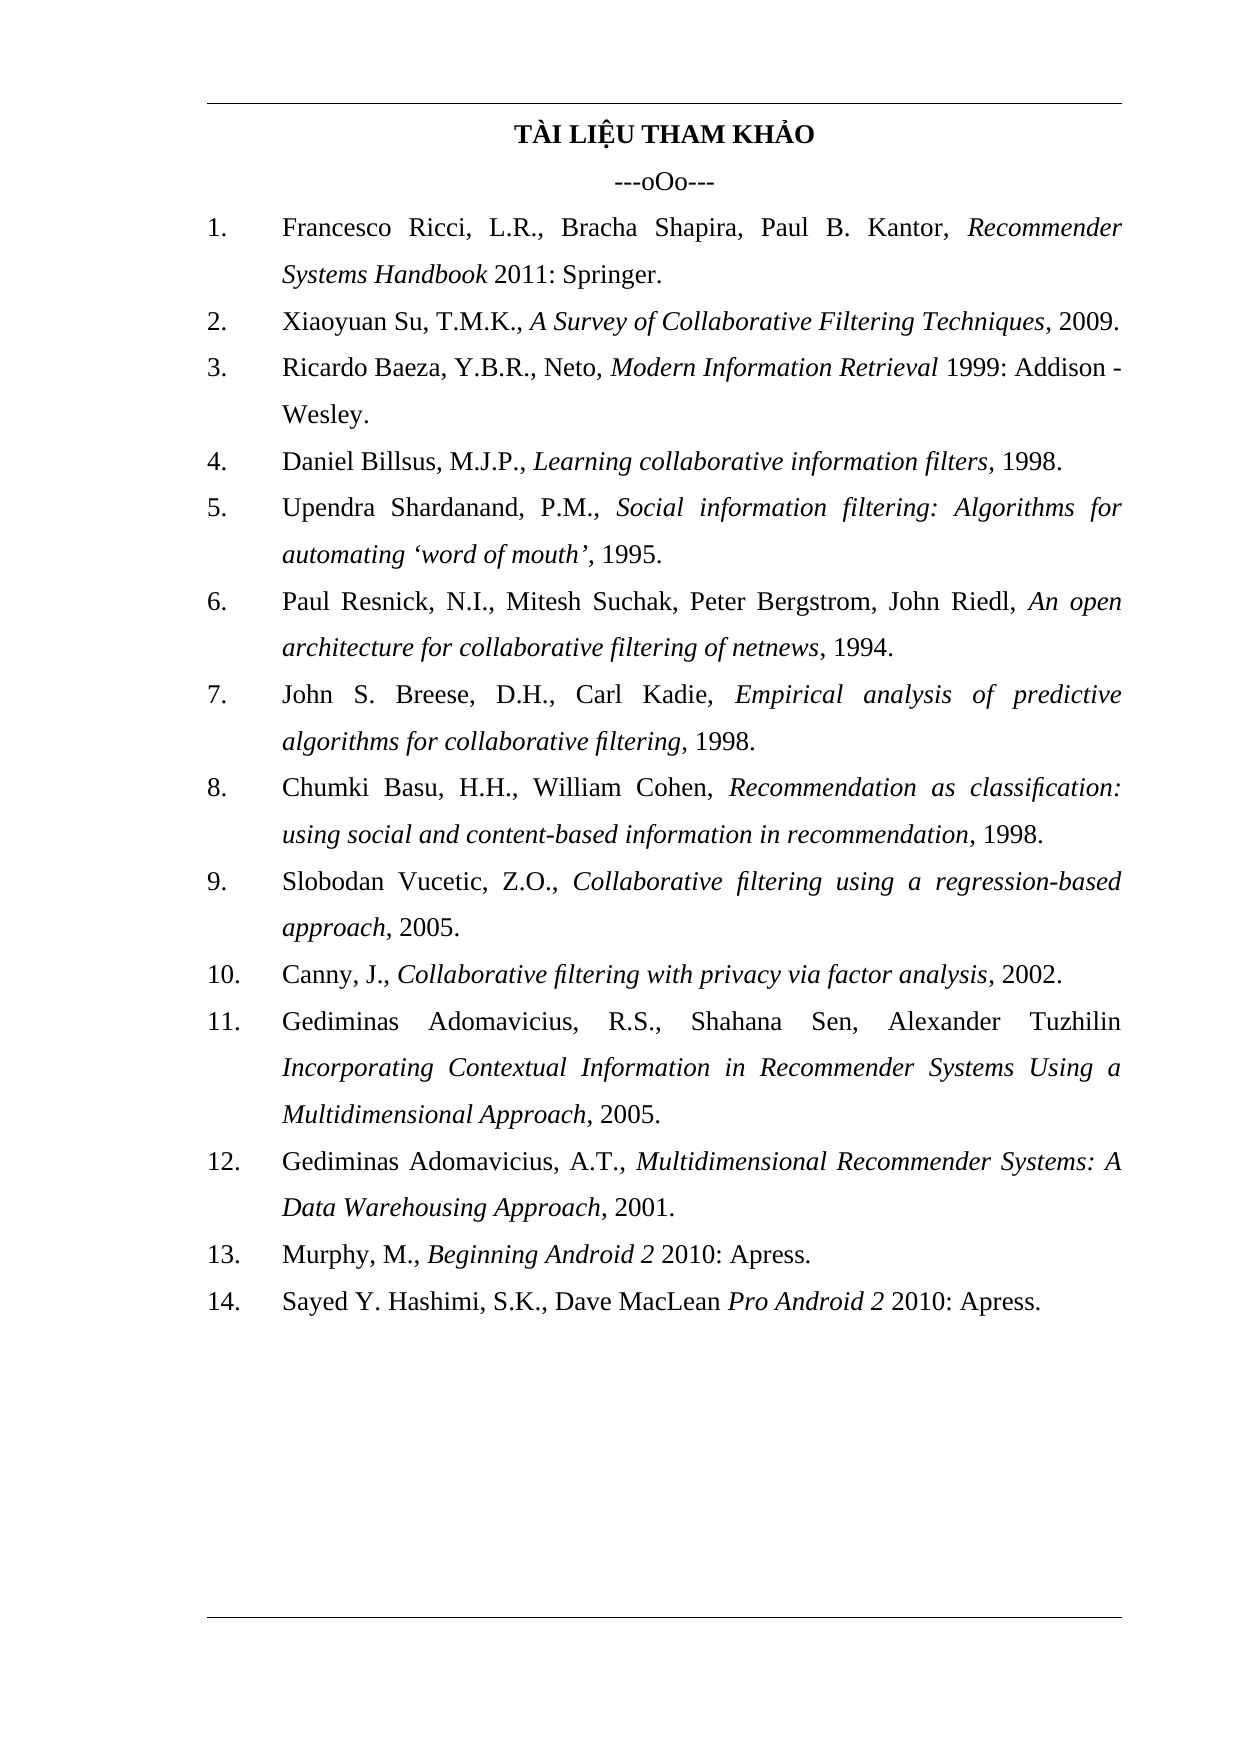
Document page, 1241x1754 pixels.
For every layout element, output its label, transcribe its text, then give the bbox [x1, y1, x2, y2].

text 1. Francesco Ricci, L.R., Bracha Shapira, Paul B. Kantor, Recommender Systems Handbook 2011: Springer. [207, 211, 1122, 289]
text 11. Gediminas Adomavicius, R.S., Shahana Sen, Alexander Tuzhilin Incorporating Contextual Information in Recommender Systems Using a Multidimensional Approach, 2005. [207, 1005, 1122, 1129]
text 14. Sayed Y. Hashimi, S.K., Dave MacLean Pro Android 2 2010: Apress. [207, 1285, 1122, 1316]
text 4. Daniel Billsus, M.J.P., Learning collaborative information filters, 1998. [207, 445, 1122, 476]
text 9. Slobodan Vucetic, Z.O., Collaborative ﬁltering using a regression-based approach, 2005. [207, 865, 1122, 943]
text 12. Gediminas Adomavicius, A.T., Multidimensional Recommender Systems: A Data Warehousing Approach, 2001. [207, 1145, 1122, 1223]
text 5. Upendra Shardanand, P.M., Social information filtering: Algorithms for automating ‘word of mouth’, 1995. [207, 491, 1122, 569]
text ---oOo--- [207, 165, 1122, 196]
text 7. John S. Breese, D.H., Carl Kadie, Empirical analysis of predictive algorithms for collaborative ﬁltering, 1998. [207, 678, 1122, 756]
text 2. Xiaoyuan Su, T.M.K., A Survey of Collaborative Filtering Techniques, 2009. [207, 305, 1122, 336]
text 6. Paul Resnick, N.I., Mitesh Suchak, Peter Bergstrom, John Riedl, An open architecture for collaborative filtering of netnews, 1994. [207, 585, 1122, 663]
text 8. Chumki Basu, H.H., William Cohen, Recommendation as classiﬁcation: using social and content-based information in recommendation, 1998. [207, 771, 1122, 849]
subtitle TÀI LIỆU THAM KHẢO [207, 118, 1122, 149]
text 10. Canny, J., Collaborative ﬁltering with privacy via factor analysis, 2002. [207, 958, 1122, 989]
text 13. Murphy, M., Beginning Android 2 2010: Apress. [207, 1238, 1122, 1269]
text 3. Ricardo Baeza, Y.B.R., Neto, Modern Information Retrieval 1999: Addison - Wesley. [207, 351, 1122, 429]
